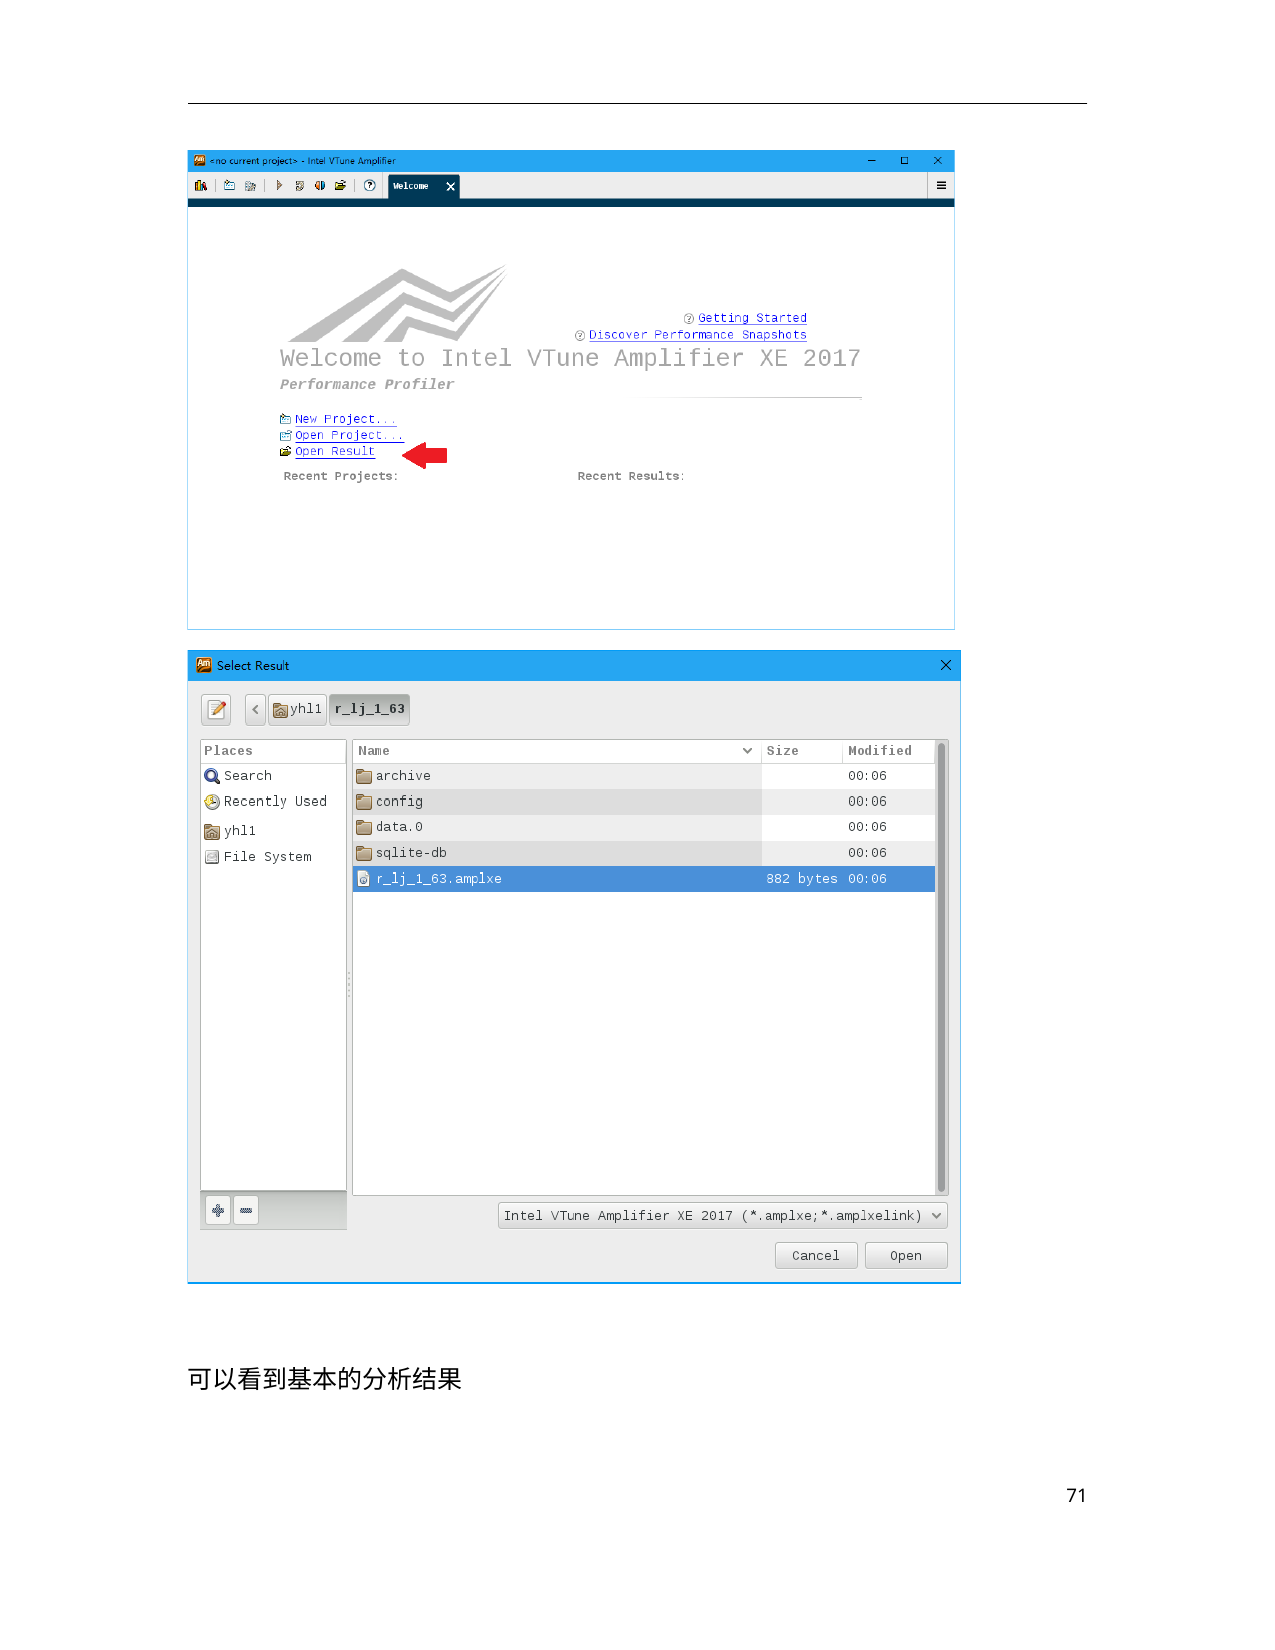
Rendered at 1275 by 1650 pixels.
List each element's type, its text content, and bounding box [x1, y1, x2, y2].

text 可以看到基本的分析结果 [187, 1359, 1087, 1395]
picture [187, 650, 961, 1284]
picture [187, 208, 955, 630]
picture [187, 150, 955, 198]
